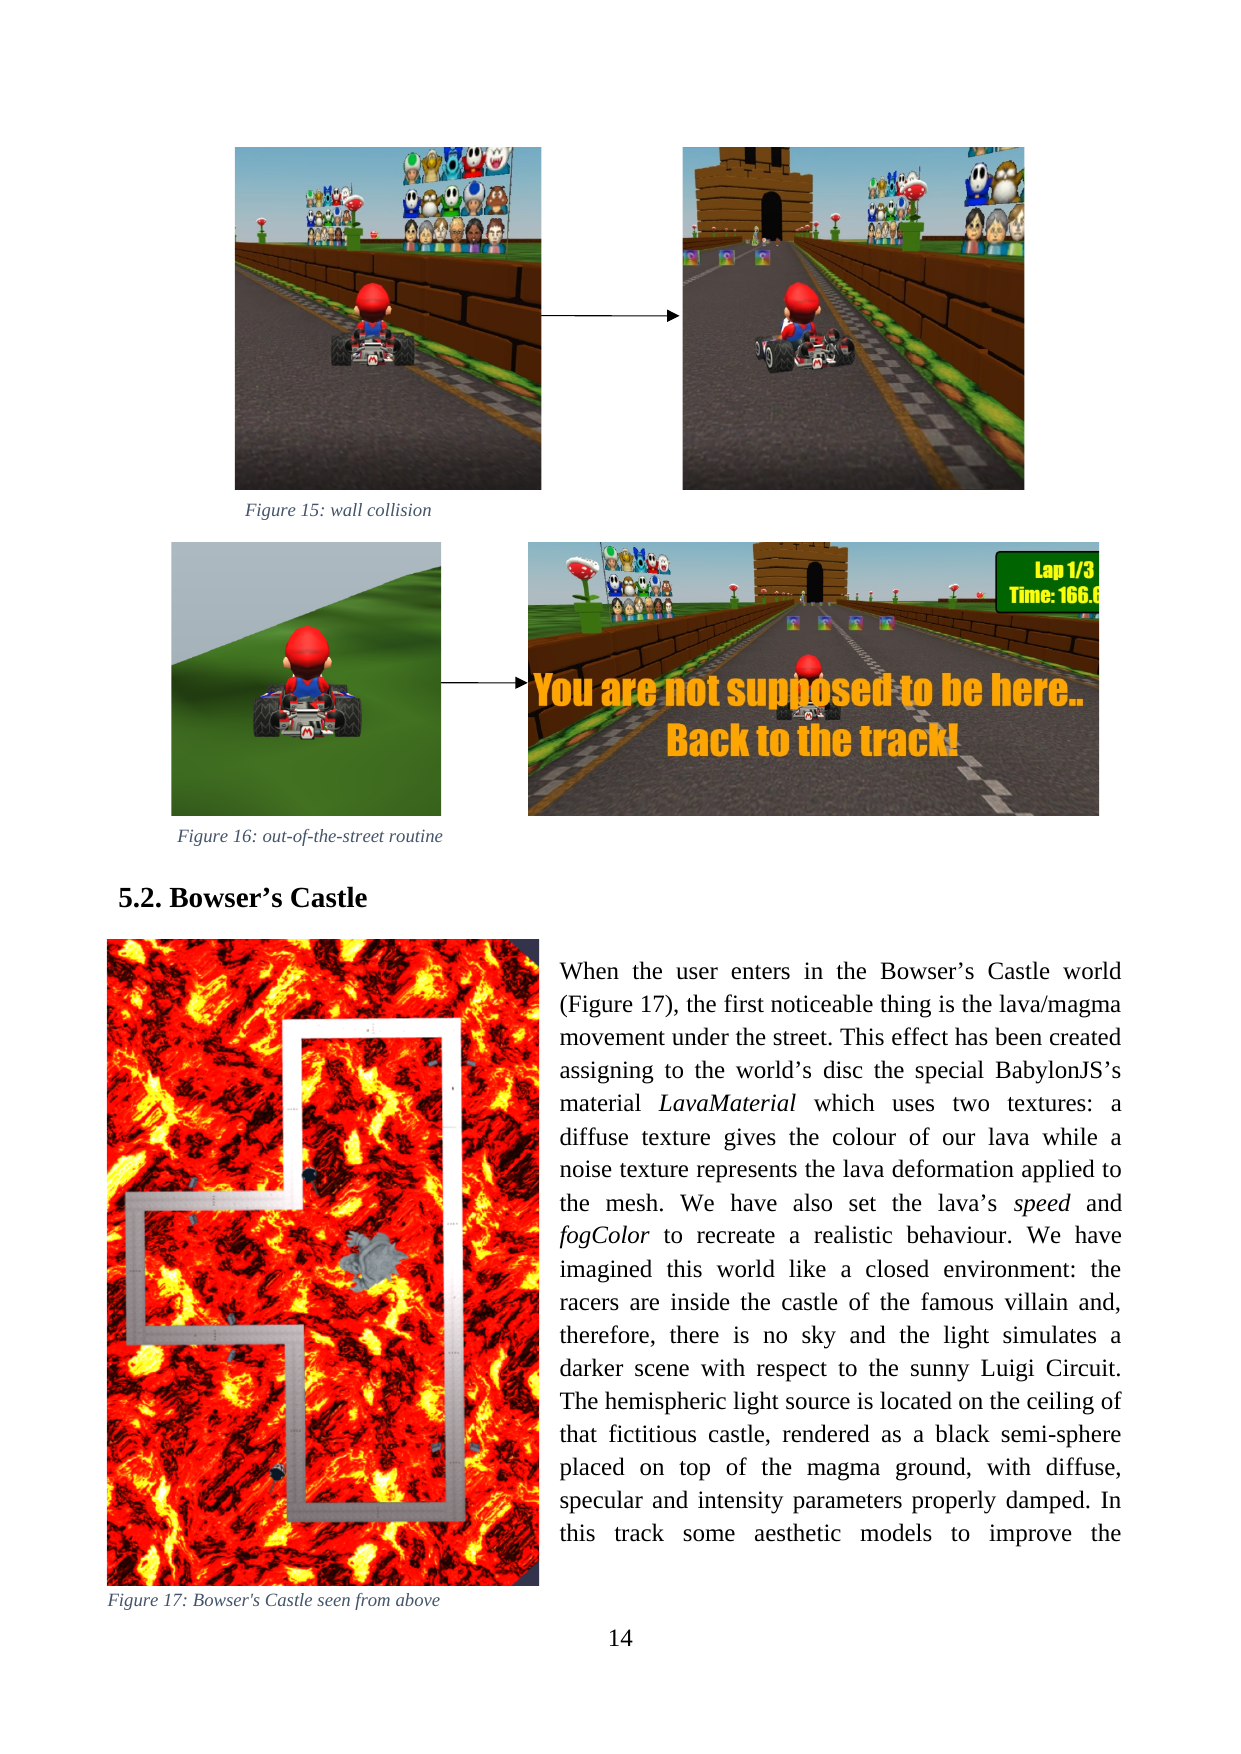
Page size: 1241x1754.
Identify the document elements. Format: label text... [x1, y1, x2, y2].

picture [171, 542, 442, 816]
picture [528, 542, 1100, 816]
picture [682, 147, 1025, 490]
picture [107, 939, 540, 1586]
picture [234, 147, 542, 490]
subtitle 5.2. Bowser’s Castle [118, 880, 1122, 914]
